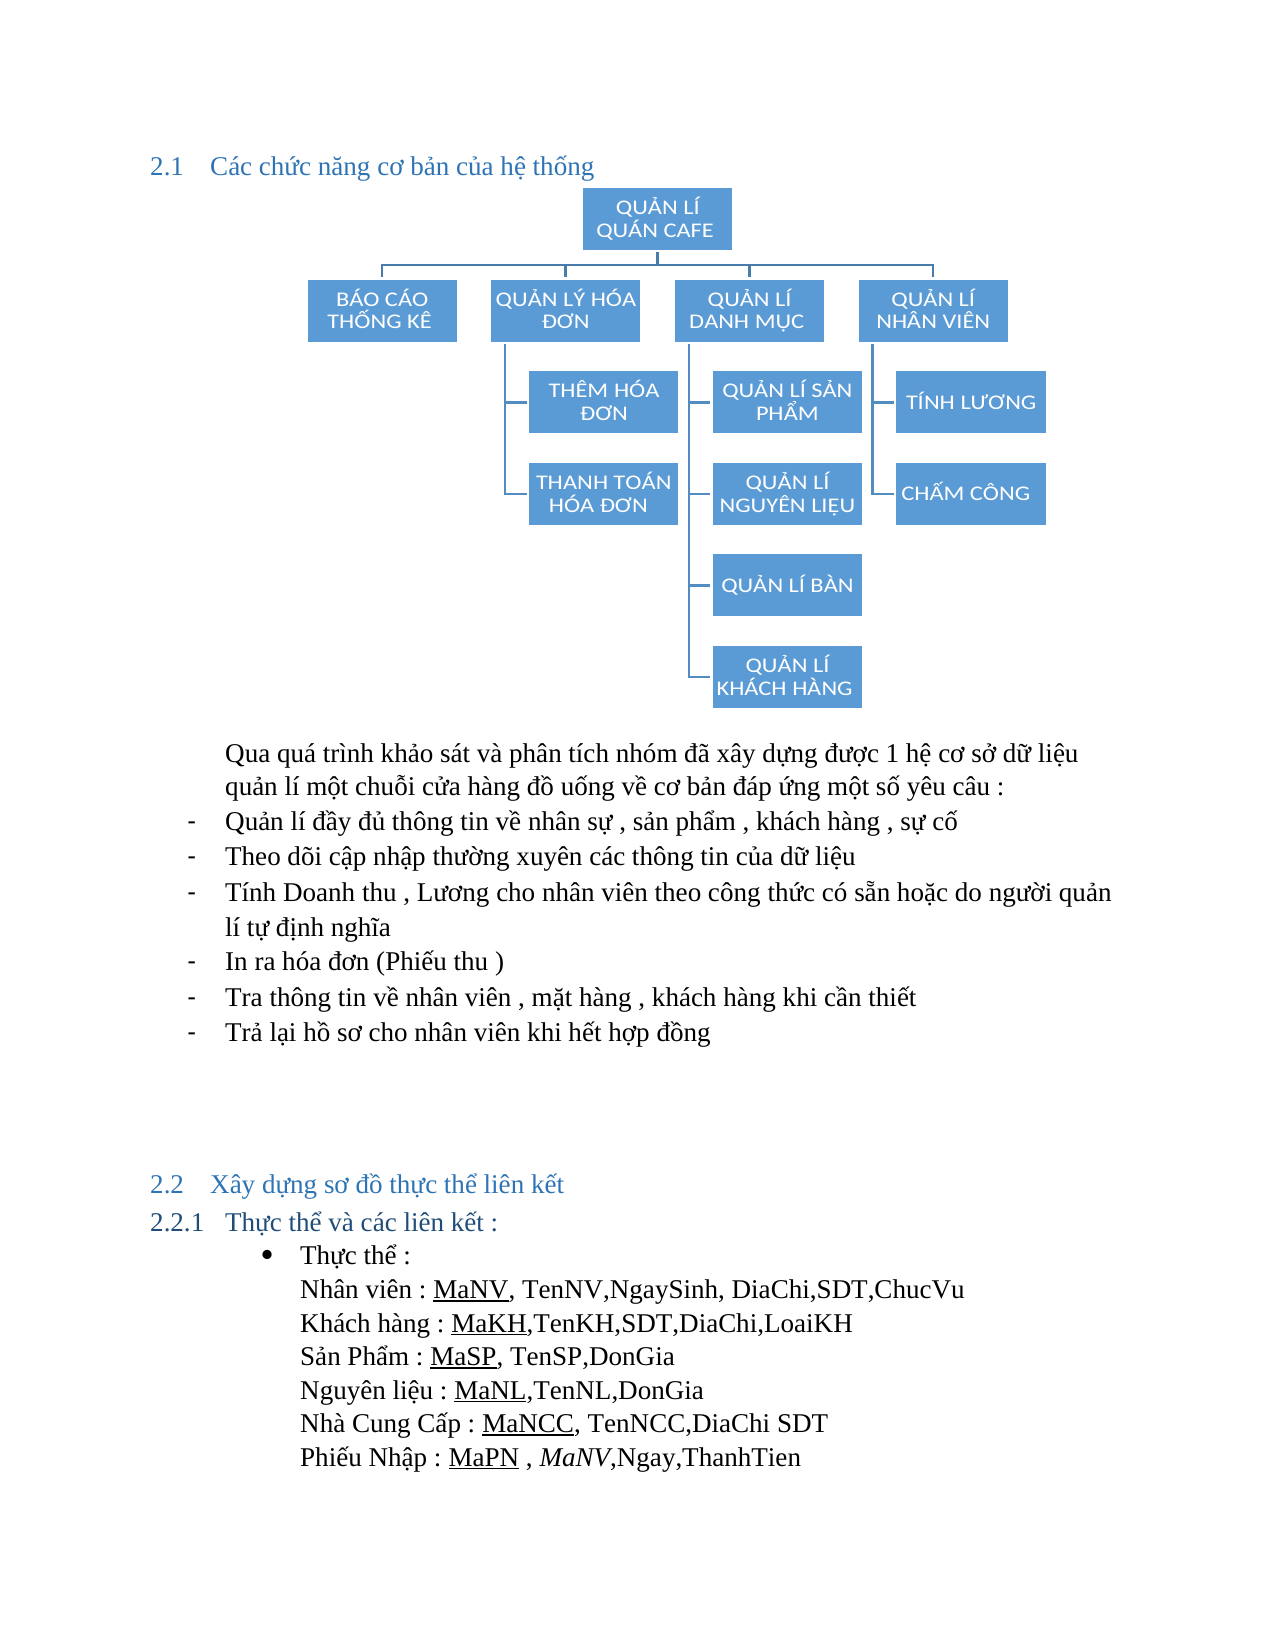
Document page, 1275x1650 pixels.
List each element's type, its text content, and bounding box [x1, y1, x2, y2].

list Tính Doanh thu , Lương cho nhân viên theo công thức có sẵn hoặc do người quản lí tự định nghĩa [187, 875, 1125, 942]
list Khách hàng : MaKH,TenKH,SDT,DiaChi,LoaiKH [300, 1307, 1125, 1338]
list Nguyên liệu : MaNL,TenNL,DonGia [300, 1374, 1125, 1405]
subtitle Thực thể và các liên kết : [150, 1206, 1125, 1237]
list Qua quá trình khảo sát và phân tích nhóm đã xây dựng được 1 hệ cơ sở dữ liệu quản lí một chuỗi cửa hàng đồ uống về cơ bản đáp ứng một số yêu câu : [225, 737, 1125, 802]
list Quản lí đầy đủ thông tin về nhân sự , sản phẩm , khách hàng , sự cố [187, 804, 1125, 837]
list Sản Phẩm : MaSP, TenSP,DonGia [300, 1340, 1125, 1371]
list Theo dõi cập nhập thường xuyên các thông tin của dữ liệu [187, 839, 1125, 873]
subtitle Các chức năng cơ bản của hệ thống [150, 150, 1125, 181]
list Nhà Cung Cấp : MaNCC, TenNCC,DiaChi SDT [300, 1407, 1125, 1438]
list In ra hóa đơn (Phiếu thu ) [187, 944, 1125, 977]
list Tra thông tin về nhân viên , mặt hàng , khách hàng khi cần thiết [187, 980, 1125, 1013]
list Phiếu Nhập : MaPN , MaNV,Ngay,ThanhTien [300, 1441, 1125, 1472]
list Thực thể : [262, 1239, 1125, 1271]
list Nhân viên : MaNV, TenNV,NgaySinh, DiaChi,SDT,ChucVu [300, 1273, 1125, 1304]
list Trả lại hồ sơ cho nhân viên khi hết hợp đồng [187, 1015, 1125, 1048]
subtitle Xây dựng sơ đồ thực thể liên kết [150, 1168, 1125, 1199]
